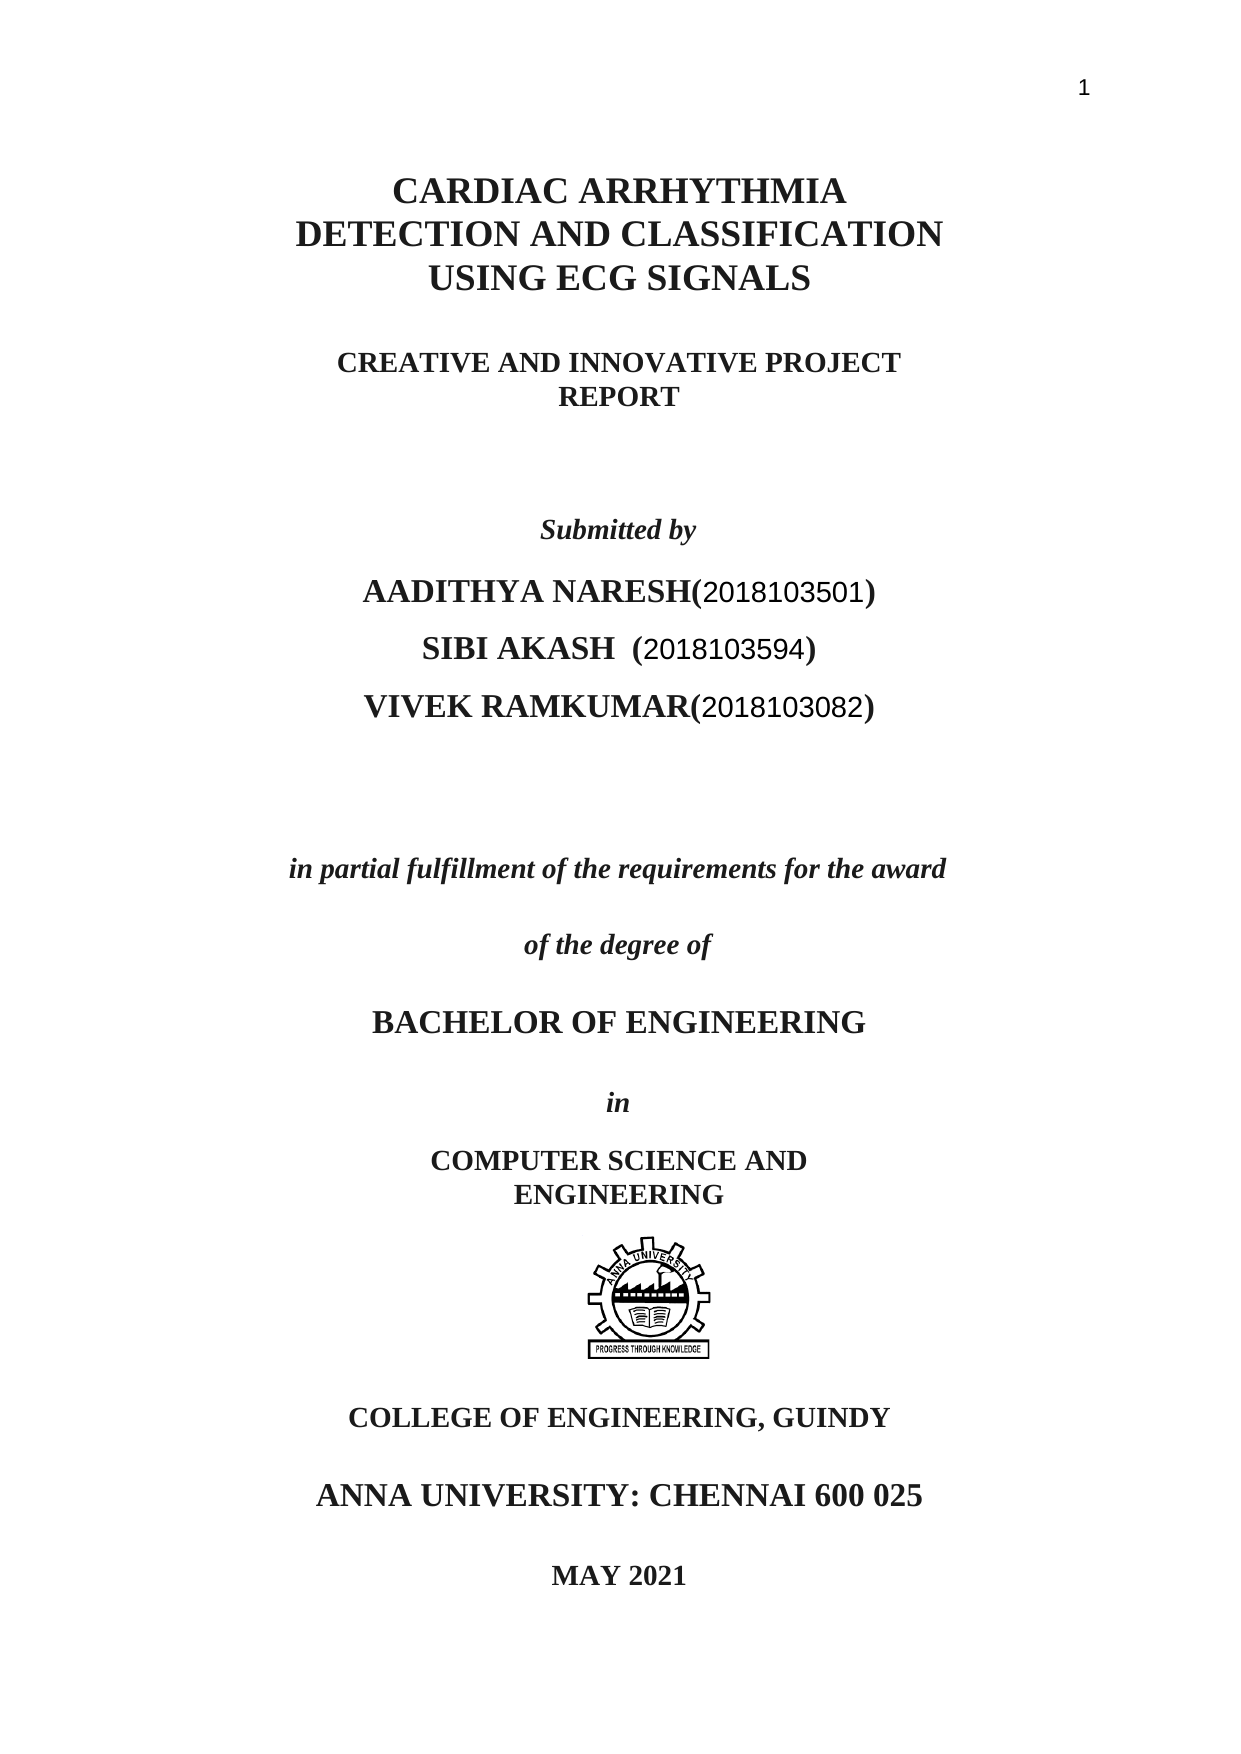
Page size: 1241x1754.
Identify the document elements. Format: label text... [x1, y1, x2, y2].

text COMPUTER SCIENCE AND ENGINEERING [349, 1143, 889, 1210]
text Submitted by [280, 512, 959, 546]
text in partial fulfillment of the requirements for the award of the degree of [280, 851, 957, 960]
text in [349, 1085, 890, 1118]
subtitle VIVEK RAMKUMAR(2018103082) [280, 686, 958, 724]
subtitle CREATIVE AND INNOVATIVE PROJECT REPORT [280, 345, 958, 412]
subtitle CARDIAC ARRHYTHMIA DETECTION AND CLASSIFICATION USING ECG SIGNALS [280, 169, 958, 298]
subtitle ANNA UNIVERSITY: CHENNAI 600 025 [280, 1475, 958, 1513]
picture [582, 1235, 711, 1359]
text SIBI AKASH (2018103594) [280, 628, 958, 667]
text AADITHYA NARESH(2018103501) [280, 571, 958, 609]
text MAY 2021 [280, 1558, 958, 1592]
text COLLEGE OF ENGINEERING, GUINDY [280, 1400, 958, 1434]
subtitle BACHELOR OF ENGINEERING [280, 1002, 958, 1041]
